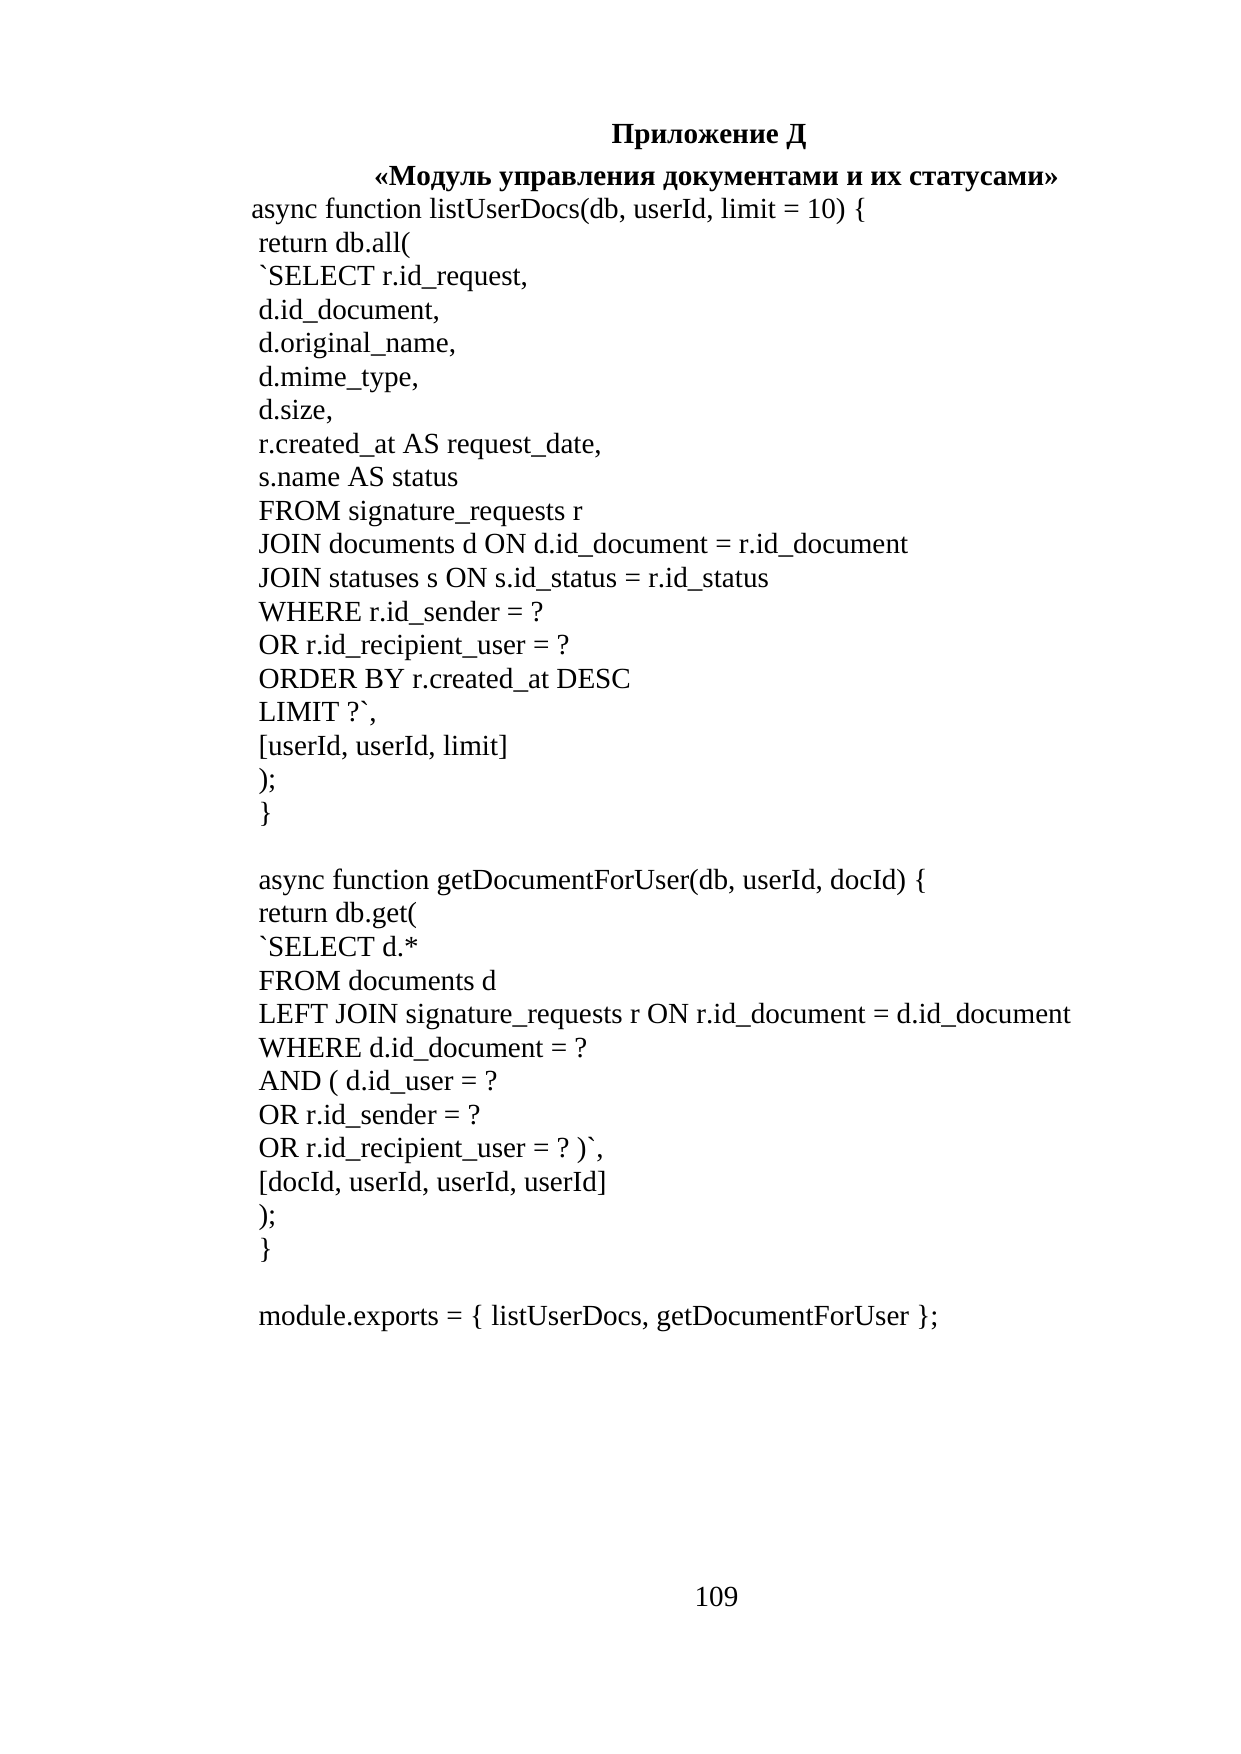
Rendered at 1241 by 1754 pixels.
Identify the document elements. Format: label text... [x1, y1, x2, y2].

text } [177, 795, 1181, 828]
text JOIN statuses s ON s.id_status = r.id_status [177, 560, 1181, 594]
text `SELECT r.id_request, [177, 258, 1181, 292]
text OR r.id_sender = ? [177, 1097, 1181, 1130]
text AND ( d.id_user = ? [177, 1063, 1181, 1097]
text d.size, [177, 392, 1181, 426]
text async function listUserDocs(db, userId, limit = 10) { [177, 191, 1181, 225]
text ); [177, 761, 1181, 795]
text LEFT JOIN signature_requests r ON r.id_document = d.id_document [177, 996, 1181, 1030]
text } [177, 1231, 1181, 1264]
text d.original_name, [177, 325, 1181, 359]
text JOIN documents d ON d.id_document = r.id_document [177, 527, 1181, 560]
text WHERE d.id_document = ? [177, 1030, 1181, 1063]
text ORDER BY r.created_at DESC [177, 661, 1181, 694]
subtitle Приложение Д [236, 116, 1181, 149]
text return db.get( [177, 896, 1181, 929]
text [userId, userId, limit] [177, 728, 1181, 761]
text r.created_at AS request_date, [177, 426, 1181, 459]
text `SELECT d.* [177, 929, 1181, 963]
text OR r.id_recipient_user = ? [177, 627, 1181, 661]
text return db.all( [177, 225, 1181, 258]
text ); [177, 1197, 1181, 1231]
text s.name AS status [177, 459, 1181, 493]
text FROM documents d [177, 963, 1181, 996]
text async function getDocumentForUser(db, userId, docId) { [177, 862, 1181, 896]
text «Модуль управления документами и их статусами» [177, 158, 1181, 191]
text module.exports = { listUserDocs, getDocumentForUser }; [177, 1298, 1181, 1332]
text LIMIT ?`, [177, 694, 1181, 728]
text WHERE r.id_sender = ? [177, 594, 1181, 627]
text FROM signature_requests r [177, 493, 1181, 527]
text d.id_document, [177, 292, 1181, 325]
text OR r.id_recipient_user = ? )`, [177, 1130, 1181, 1164]
text d.mime_type, [177, 359, 1181, 392]
text [docId, userId, userId, userId] [177, 1164, 1181, 1197]
